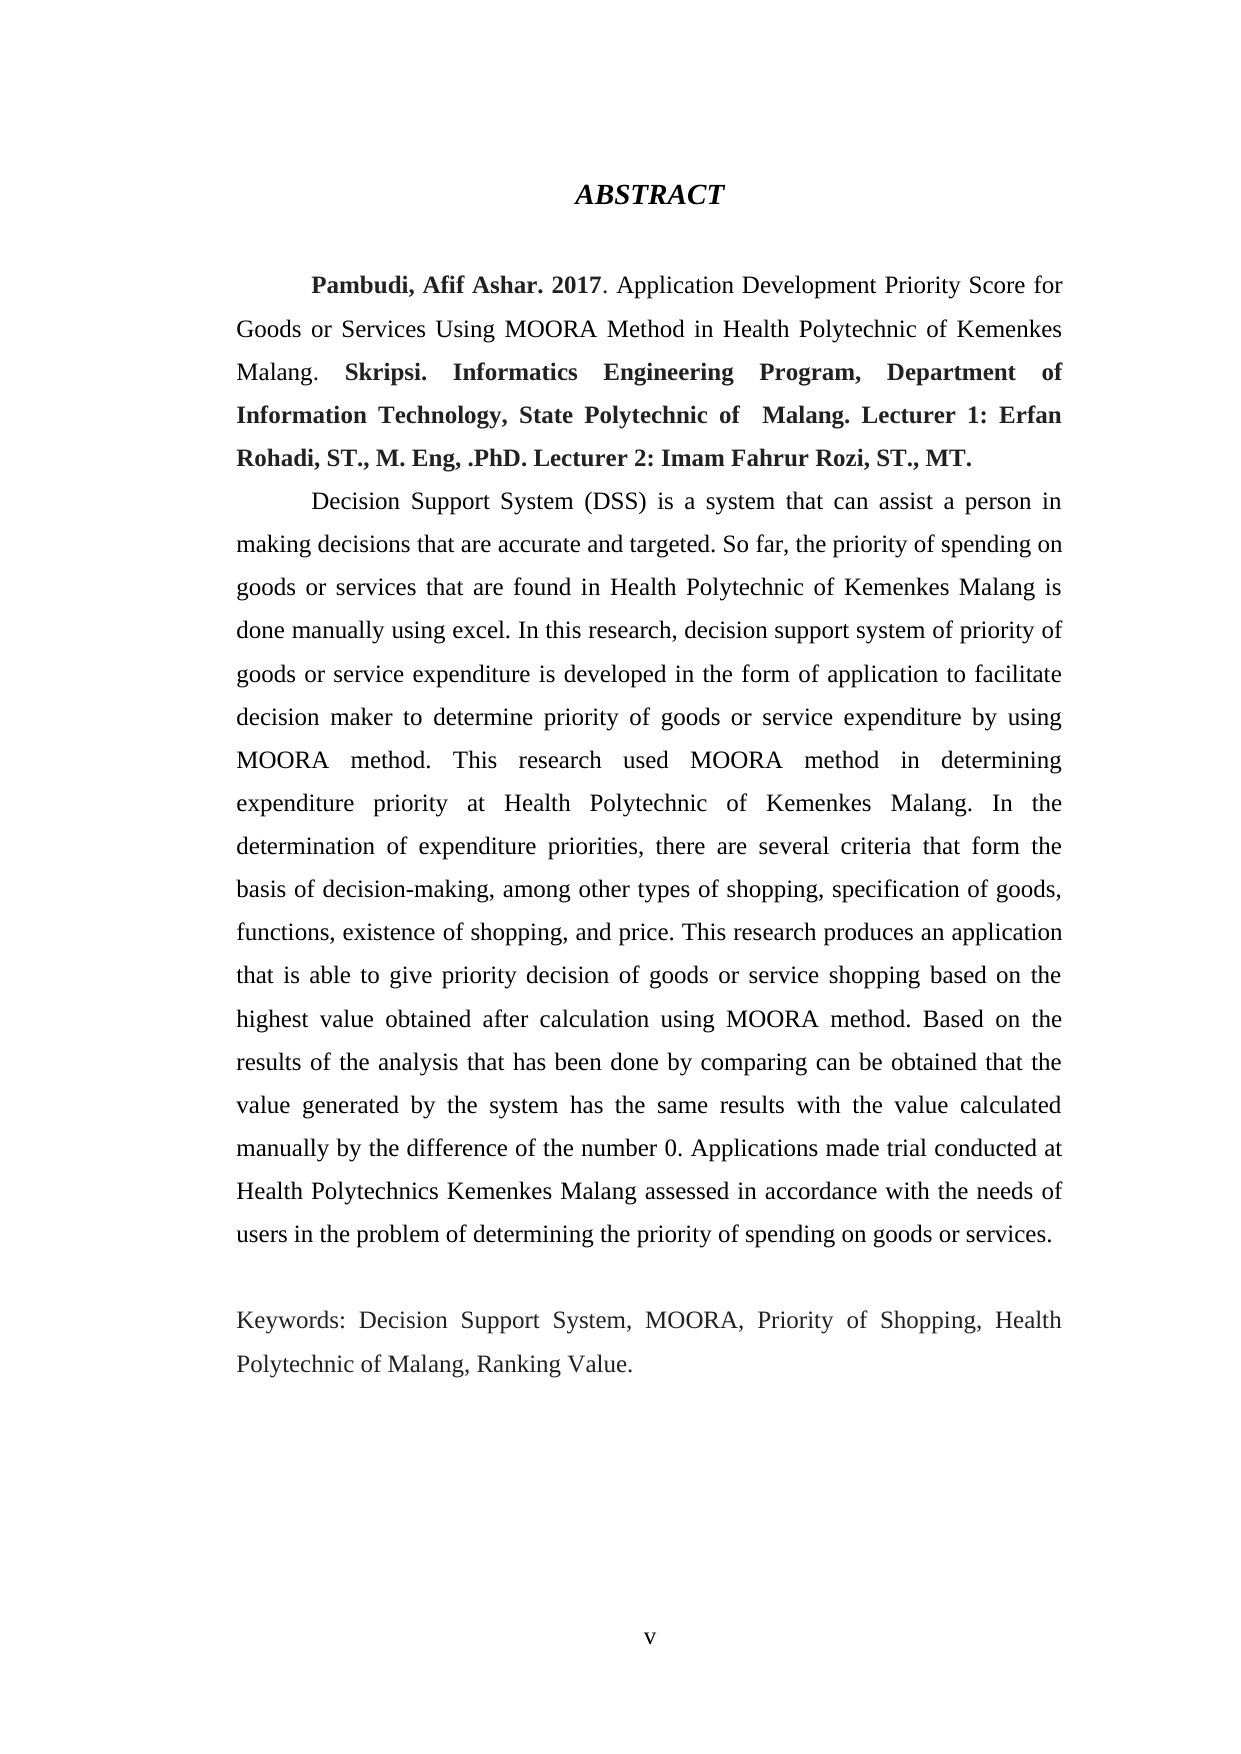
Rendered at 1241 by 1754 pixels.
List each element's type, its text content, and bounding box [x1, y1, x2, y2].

subtitle ABSTRACT [236, 177, 1063, 211]
text Keywords: Decision Support System, MOORA, Priority of Shopping, Health Polytechnic of Malang, Ranking Value. [236, 1306, 1063, 1377]
text Decision Support System (DSS) is a system that can assist a person in making decisions that are accurate and targeted. So far, the priority of spending on goods or services that are found in Health Polytechnic of Kemenkes Malang is done manually using excel. In this research, decision support system of priority of goods or service expenditure is developed in the form of application to facilitate decision maker to determine priority of goods or service expenditure by using MOORA method. This research used MOORA method in determining expenditure priority at Health Polytechnic of Kemenkes Malang. In the determination of expenditure priorities, there are several criteria that form the basis of decision-making, among other types of shopping, specification of goods, functions, existence of shopping, and price. This research produces an application that is able to give priority decision of goods or service shopping based on the highest value obtained after calculation using MOORA method. Based on the results of the analysis that has been done by comparing can be obtained that the value generated by the system has the same results with the value calculated manually by the difference of the number 0. Applications made trial conducted at Health Polytechnics Kemenkes Malang assessed in accordance with the needs of users in the problem of determining the priority of spending on goods or services. [236, 486, 1063, 1248]
text Pambudi, Afif Ashar. 2017. Application Development Priority Score for Goods or Services Using MOORA Method in Health Polytechnic of Kemenkes Malang. Skripsi. Informatics Engineering Program, Department of Information Technology, State Polytechnic of Malang. Lecturer 1: Erfan Rohadi, ST., M. Eng, .PhD. Lecturer 2: Imam Fahrur Rozi, ST., MT. [236, 271, 1063, 472]
